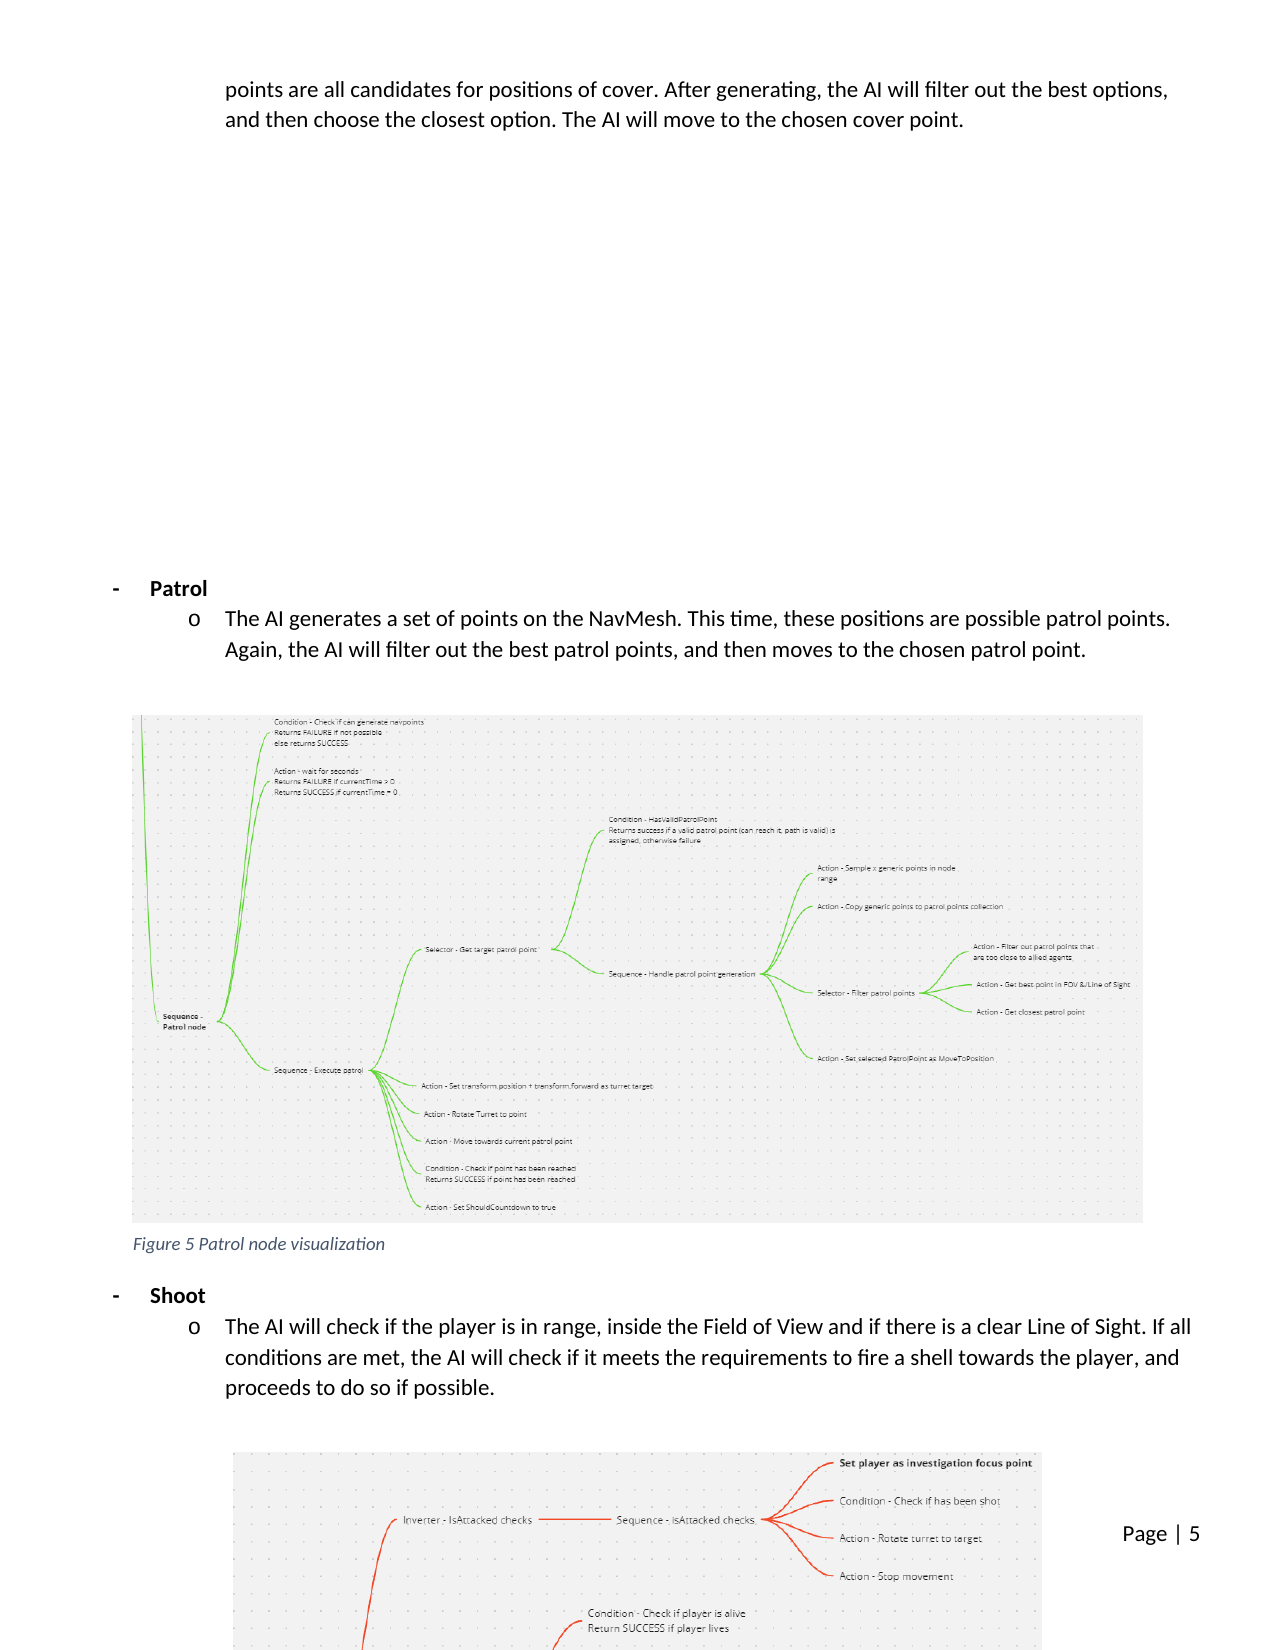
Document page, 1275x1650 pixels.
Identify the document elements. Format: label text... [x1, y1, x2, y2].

picture [233, 1452, 1042, 1650]
list Patrol [112, 574, 1200, 602]
list The AI will check if the player is in range, inside the Field of View and if there is a clear Line of Sight. If all conditions are met, the AI will check if it meets the requirements to fire a shell towards the player, and proceeds to do so if possible. [187, 1312, 1200, 1401]
list The AI generates a set of points on the NavMesh. This time, these positions are possible patrol points. Again, the AI will filter out the best patrol points, and then moves to the chosen patrol point. [187, 604, 1200, 663]
picture [132, 715, 1143, 1223]
